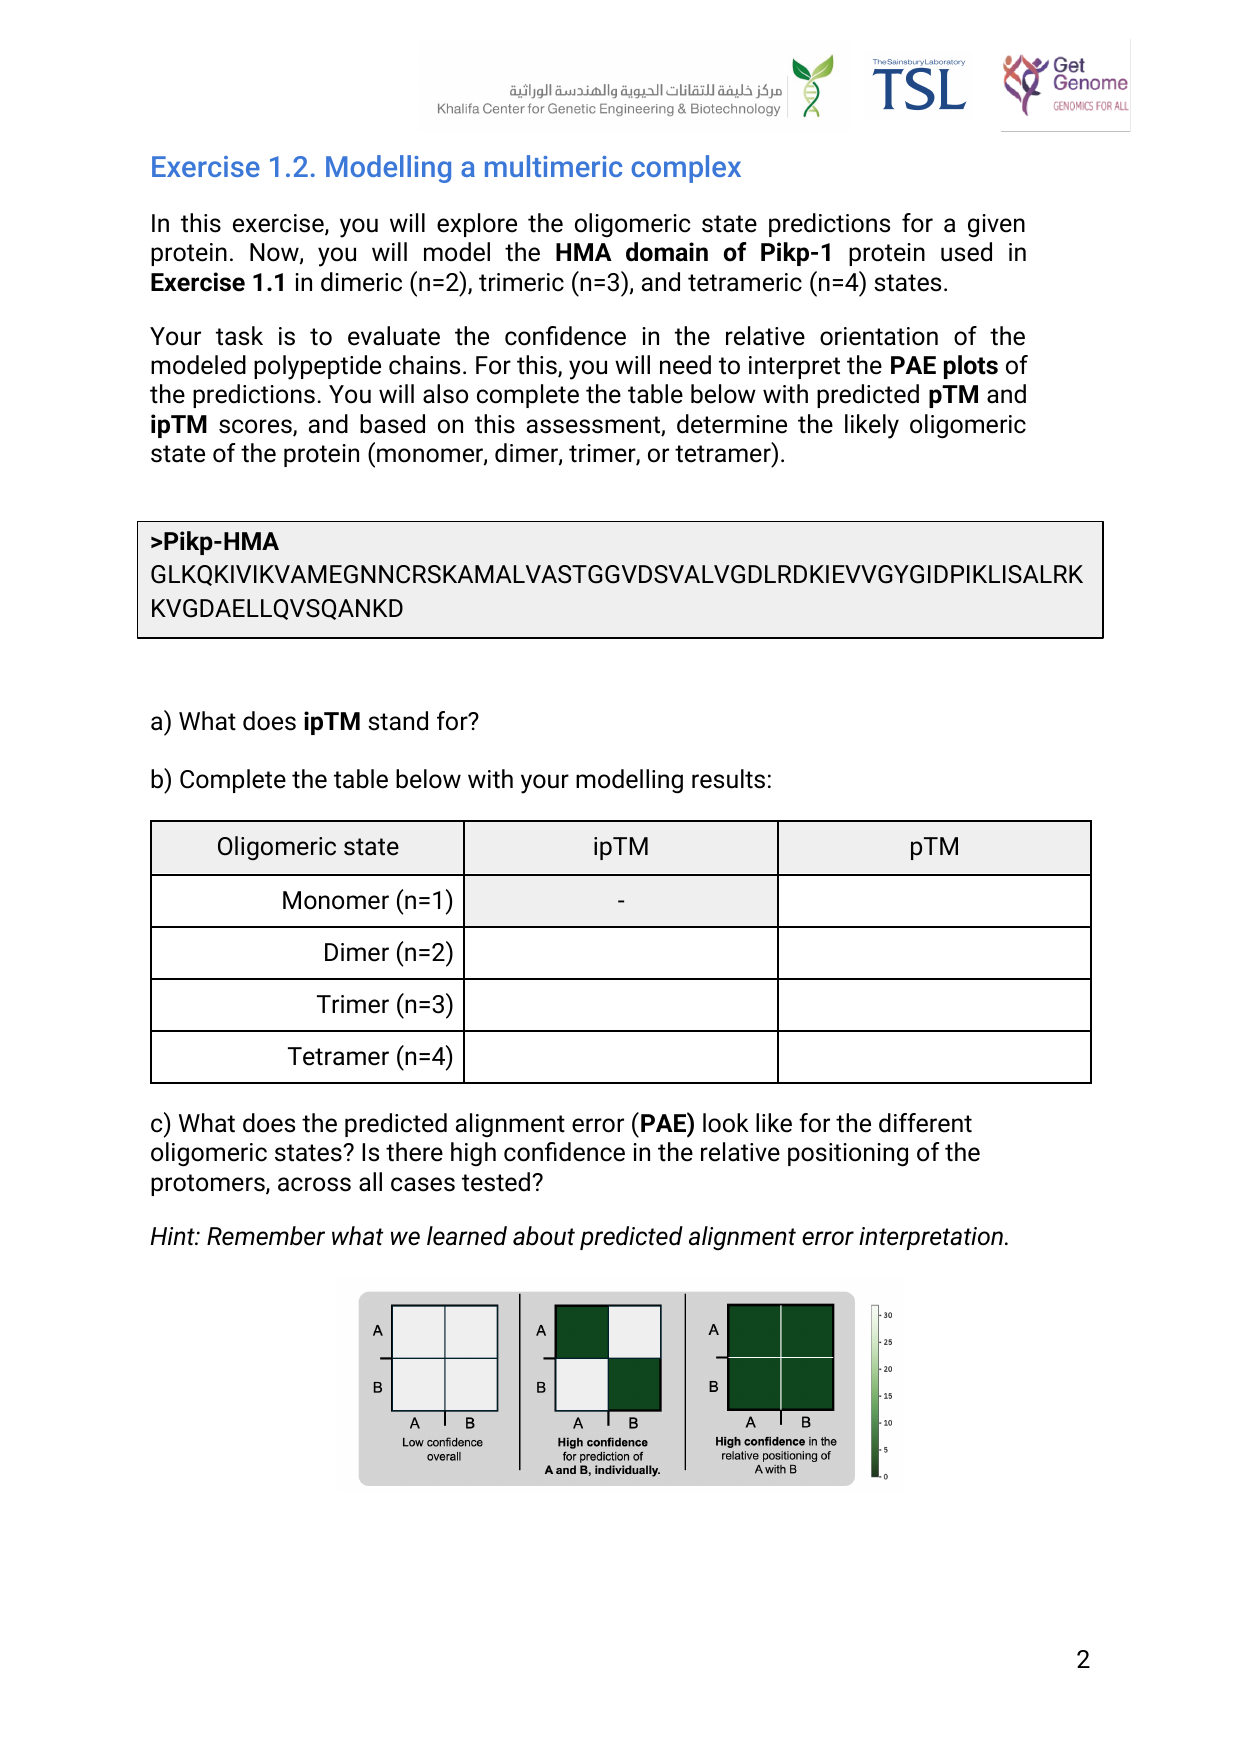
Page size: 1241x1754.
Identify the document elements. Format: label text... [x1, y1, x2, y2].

table_cell [465, 1032, 777, 1082]
picture [865, 51, 973, 120]
table_header Oligomeric state [152, 822, 463, 873]
table_cell [779, 980, 1090, 1030]
picture [337, 1276, 904, 1493]
text >Pikp-HMA [150, 527, 1090, 556]
subtitle Exercise 1.2. Modelling a multimeric complex [150, 150, 1090, 184]
picture [418, 39, 851, 132]
table_cell [465, 928, 777, 978]
table_cell Dimer (n=2) [152, 928, 463, 978]
text a) What does ipTM stand for? b) Complete the table below with your modelling results: [150, 707, 1028, 795]
table_cell Monomer (n=1) [152, 876, 463, 926]
text GLKQKIVIKVAMEGNNCRSKAMALVASTGGVDSVALVGDLRDKIEVVGYGIDPIKLISALRKKVGDAELLQVSQANKD [150, 561, 1090, 623]
table_cell Trimer (n=3) [152, 980, 463, 1030]
text Hint: Remember what we learned about predicted alignment error interpretation. [150, 1222, 1028, 1251]
text In this exercise, you will explore the oligomeric state predictions for a given protein. Now, you will model the HMA domain of Pikp-1 protein used in Exercise 1.1 in dimeric (n=2), trimeric (n=3), and tetrameric (n=4) states. [150, 209, 1028, 297]
table_header ipTM [465, 822, 777, 873]
table_cell [465, 980, 777, 1030]
table_cell [779, 928, 1090, 978]
text Your task is to evaluate the confidence in the relative orientation of the modeled polypeptide chains. For this, you will need to interpret the PAE plots of the predictions. You will also complete the table below with predicted pTM and ipTM scores, and based on this assessment, determine the likely oligomeric state of the protein (monomer, dimer, trimer, or tetramer). [150, 322, 1028, 468]
table_cell [779, 876, 1090, 926]
table_header pTM [779, 822, 1090, 873]
table_cell - [465, 876, 777, 926]
text c) What does the predicted alignment error (PAE) look like for the different oligomeric states? Is there high confidence in the relative positioning of the protomers, across all cases tested? [150, 1109, 1028, 1197]
picture [1000, 39, 1131, 132]
table_cell Tetramer (n=4) [152, 1032, 463, 1082]
table_cell [779, 1032, 1090, 1082]
